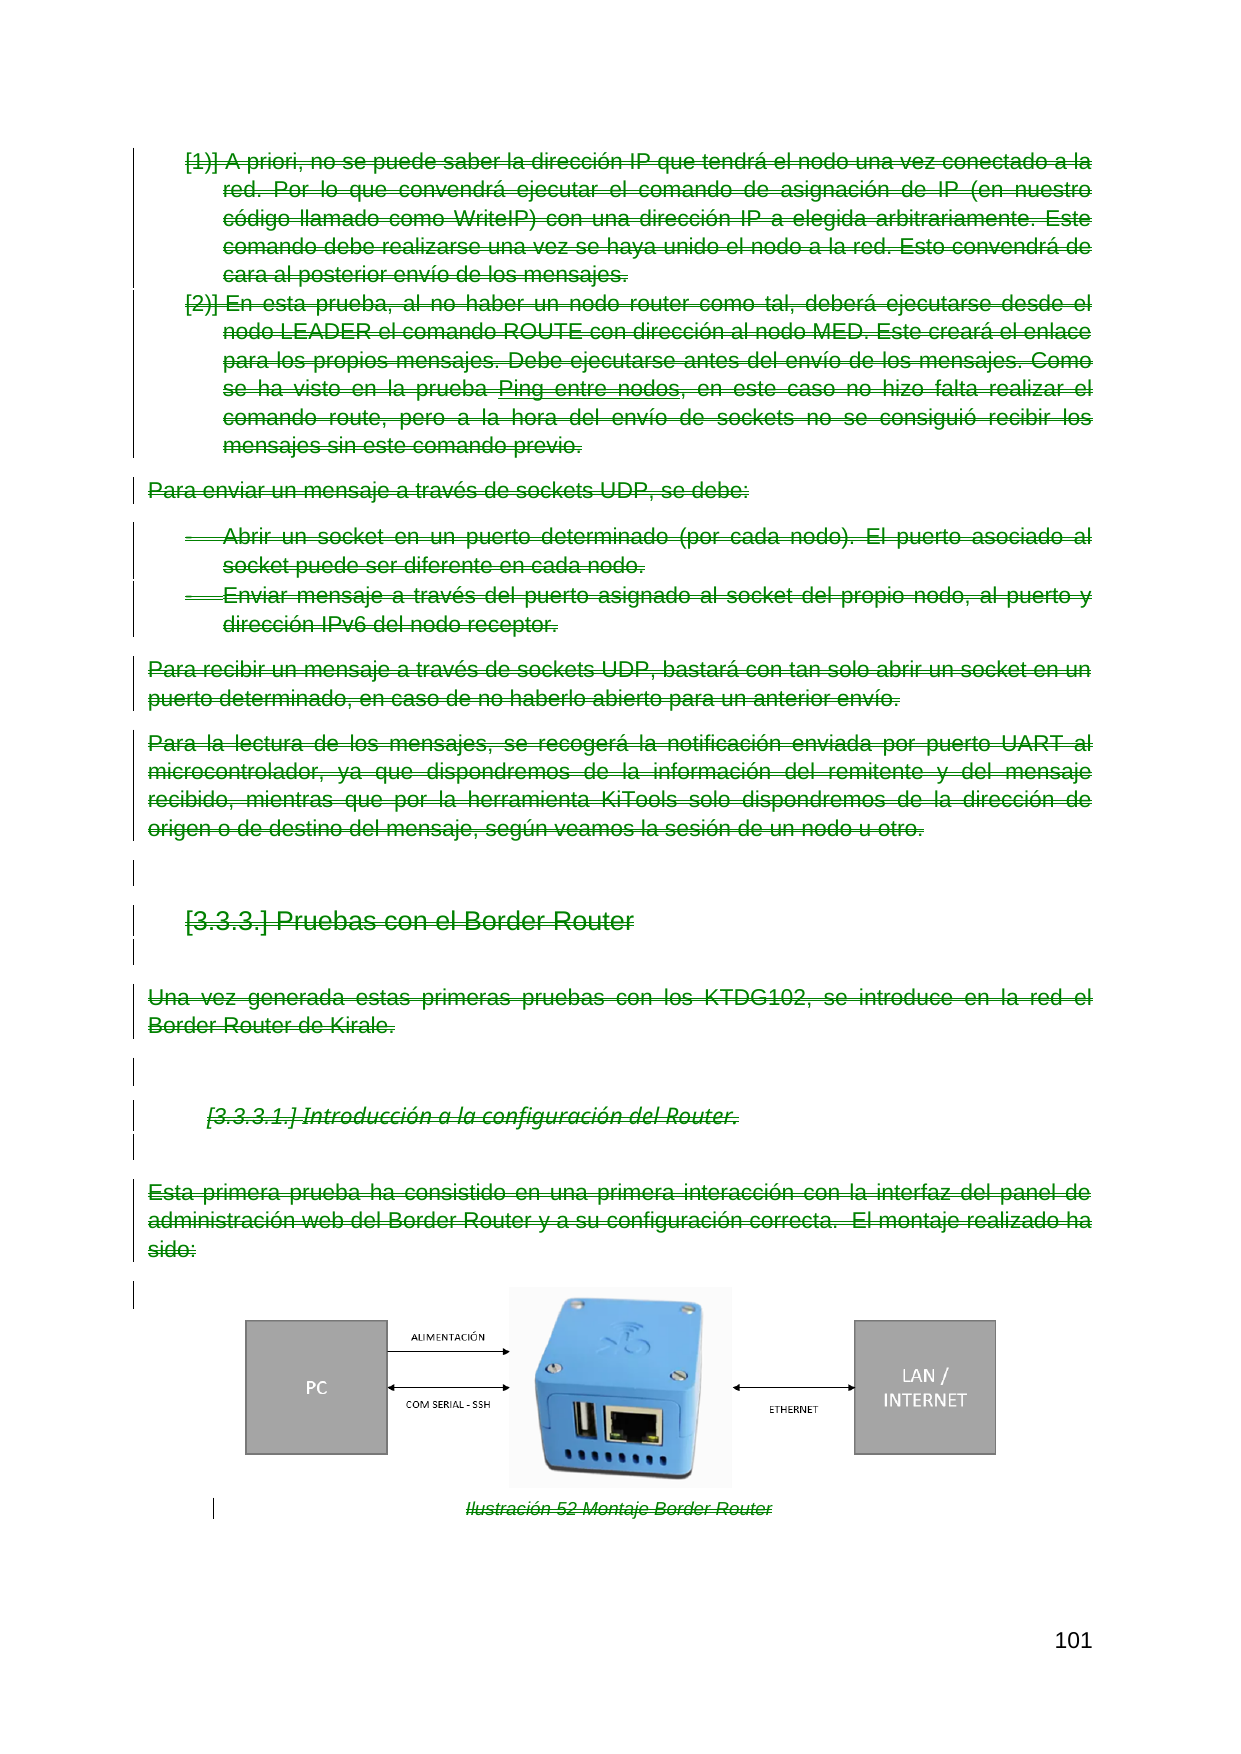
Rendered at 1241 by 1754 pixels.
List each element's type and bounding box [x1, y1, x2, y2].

picture [228, 1285, 1012, 1489]
